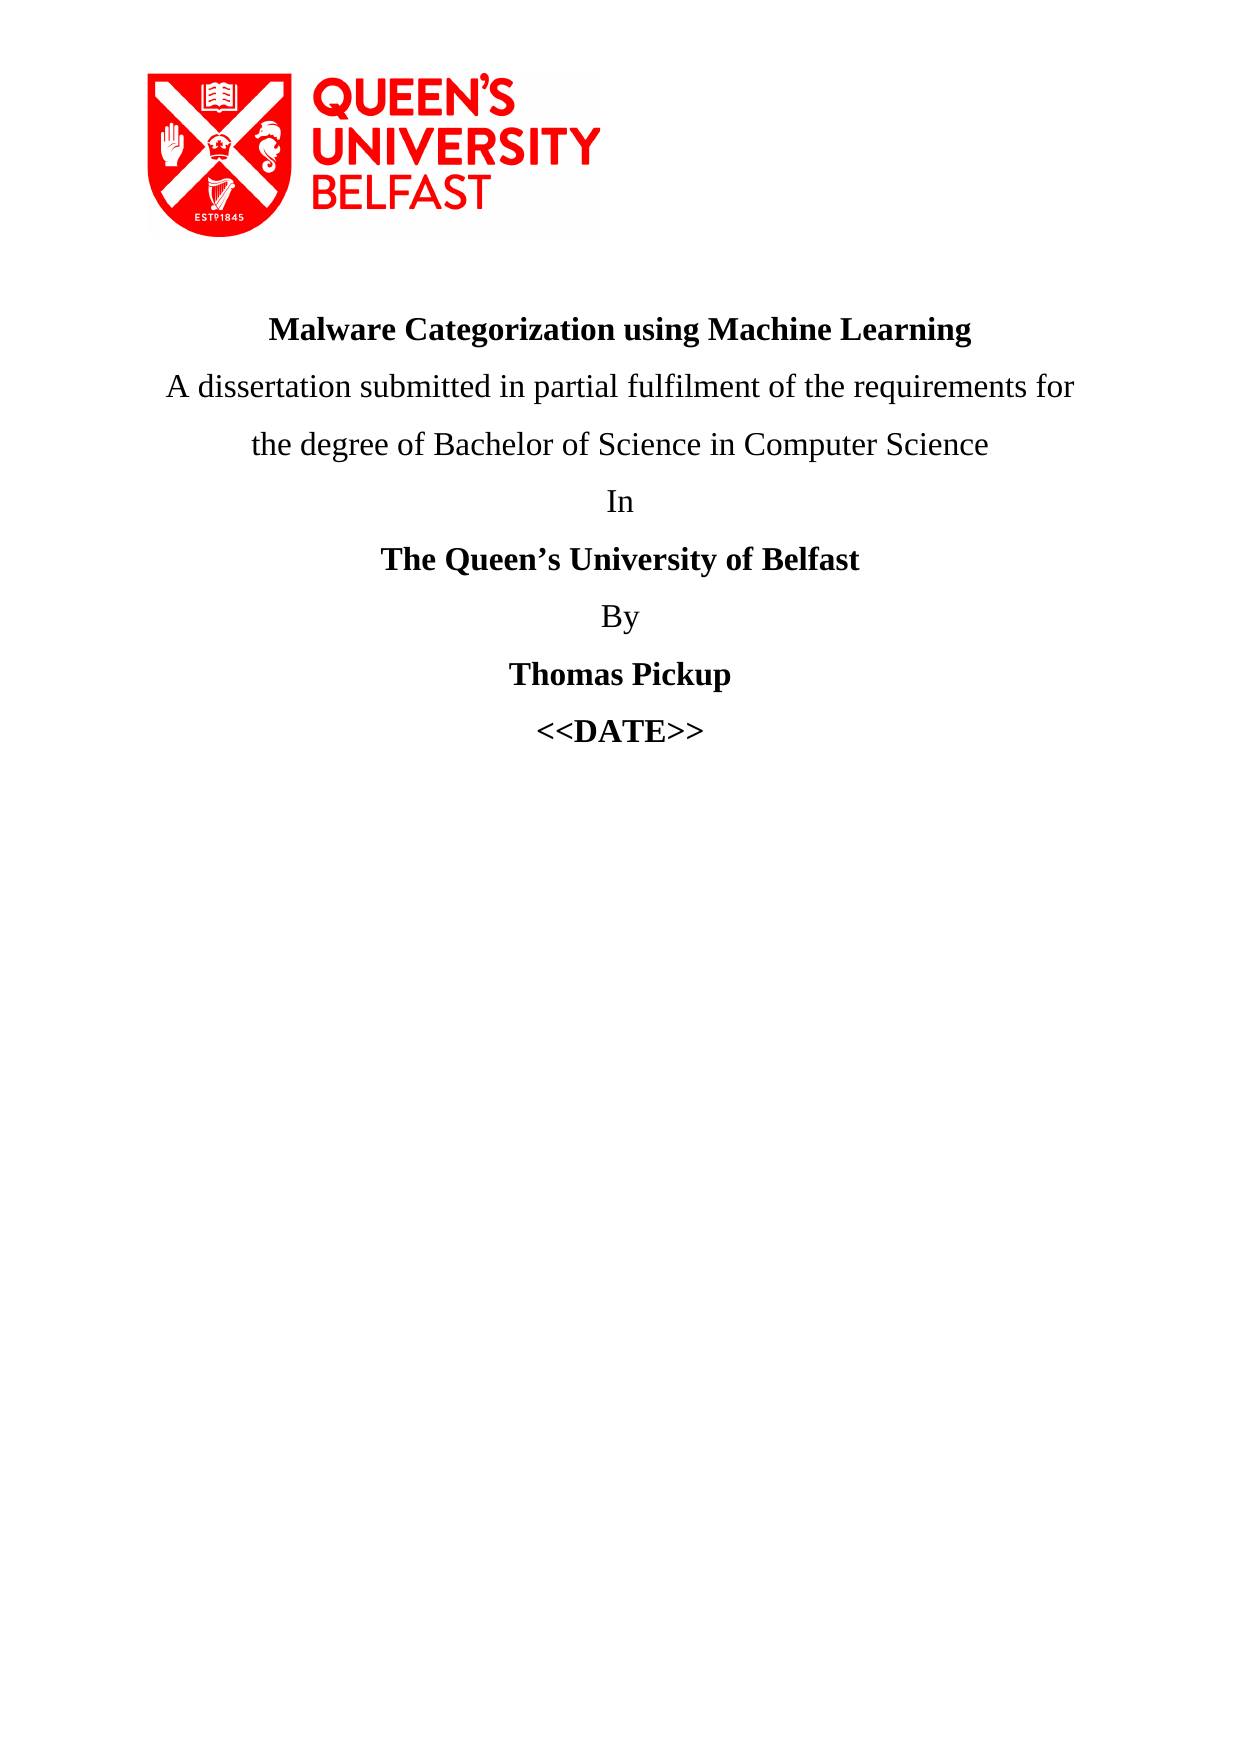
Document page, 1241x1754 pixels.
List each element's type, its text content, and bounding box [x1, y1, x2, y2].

text In [148, 481, 1092, 519]
text The Queen’s University of Belfast [148, 539, 1092, 577]
text Malware Categorization using Machine Learning [148, 309, 1092, 347]
text By [148, 596, 1092, 634]
text Thomas Pickup [148, 654, 1092, 692]
text <<DATE>> [148, 711, 1092, 749]
text A dissertation submitted in partial fulfilment of the requirements for the degree of Bachelor of Science in Computer Science [148, 366, 1092, 462]
picture [147, 73, 601, 237]
